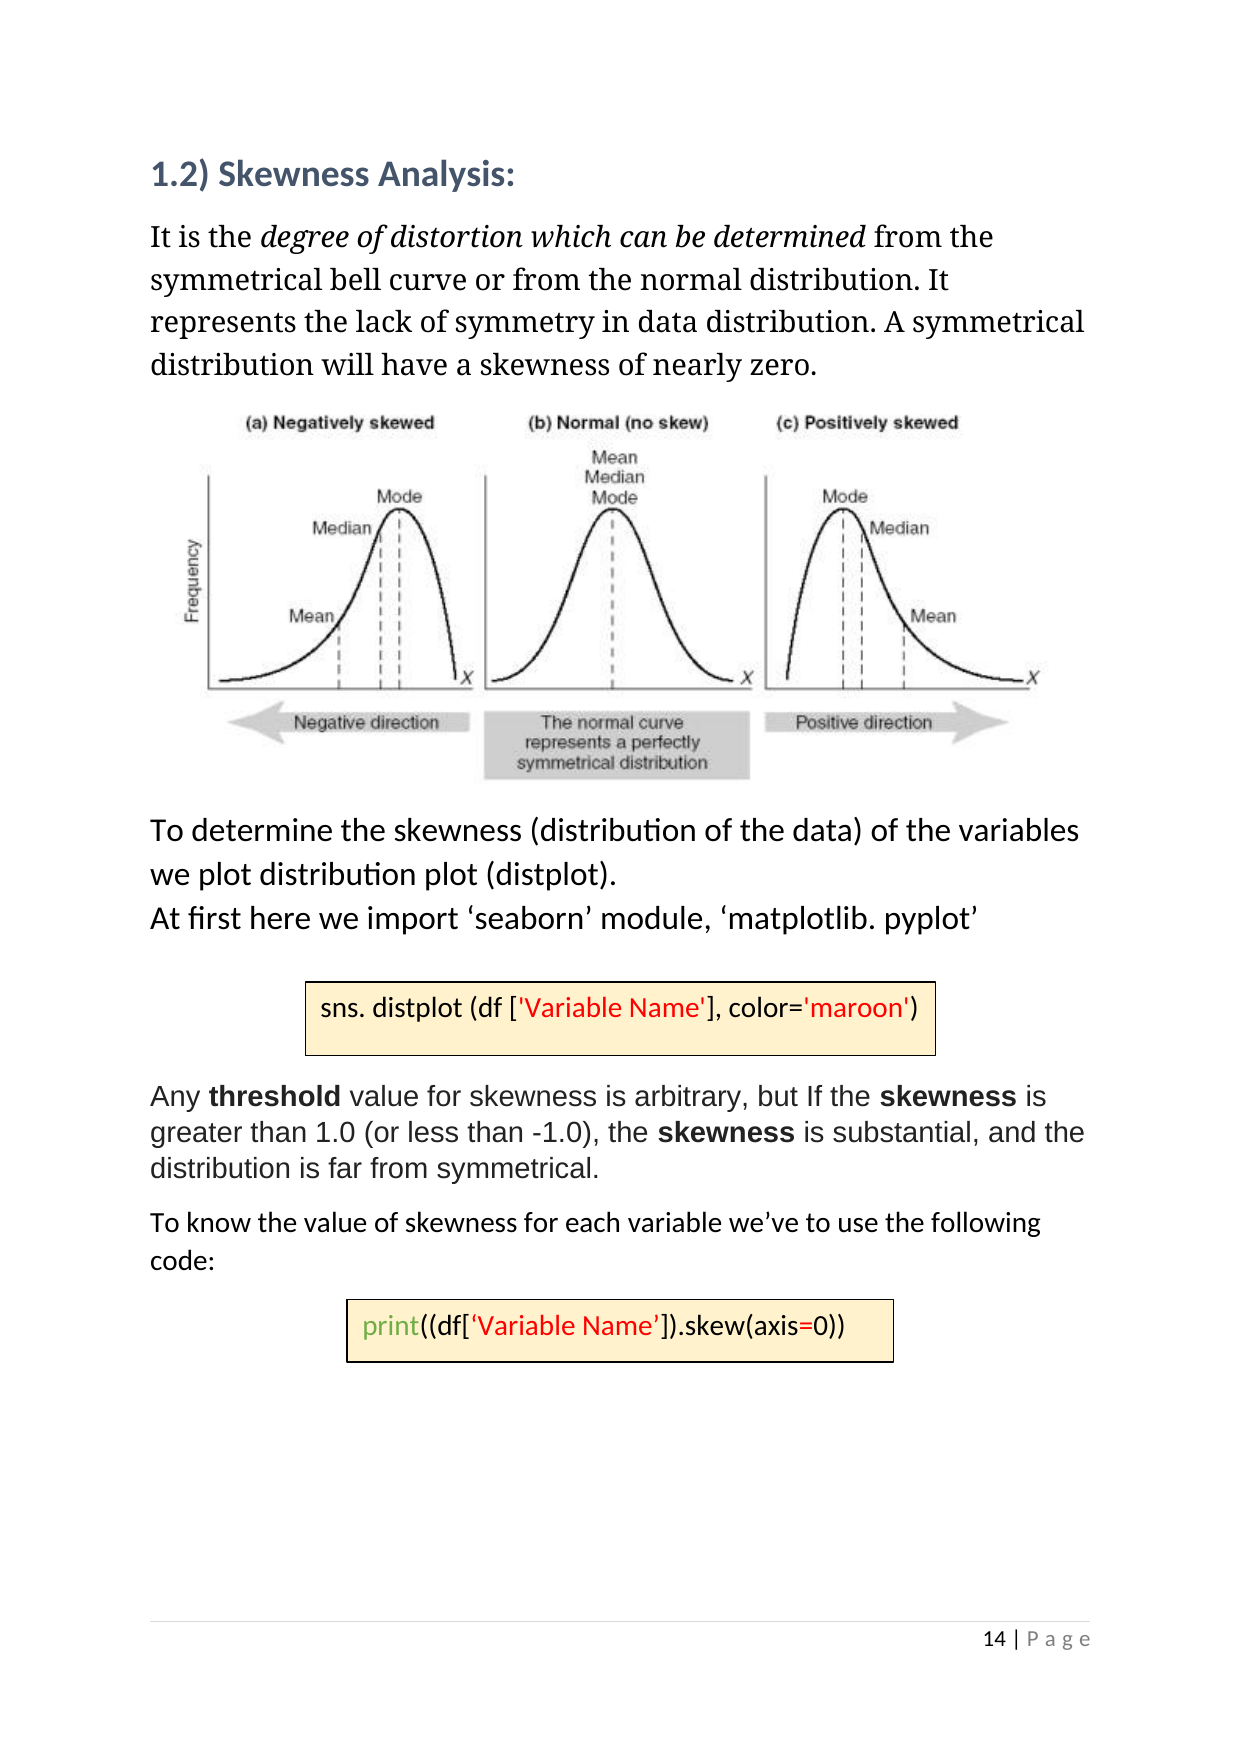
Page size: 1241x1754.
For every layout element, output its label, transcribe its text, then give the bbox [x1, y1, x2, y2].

text To determine the skewness (distribution of the data) of the variables we plot distribution plot (distplot). At first here we import ‘seaborn’ module, ‘matplotlib. pyplot’ [150, 809, 1090, 938]
text Any threshold value for skewness is arbitrary, but If the skewness is greater than 1.0 (or less than -1.0), the skewness is substantial, and the distribution is far from symmetrical. [150, 1079, 1090, 1185]
picture [150, 404, 1049, 791]
text 1.2) Skewness Analysis: [150, 150, 1090, 196]
text It is the degree of distortion which can be determined from the symmetrical bell curve or from the normal distribution. It represents the lack of symmetry in data distribution. A symmetrical distribution will have a skewness of nearly zero. [150, 216, 1090, 384]
text To know the value of skewness for each variable we’ve to use the following code: [150, 1204, 1090, 1278]
